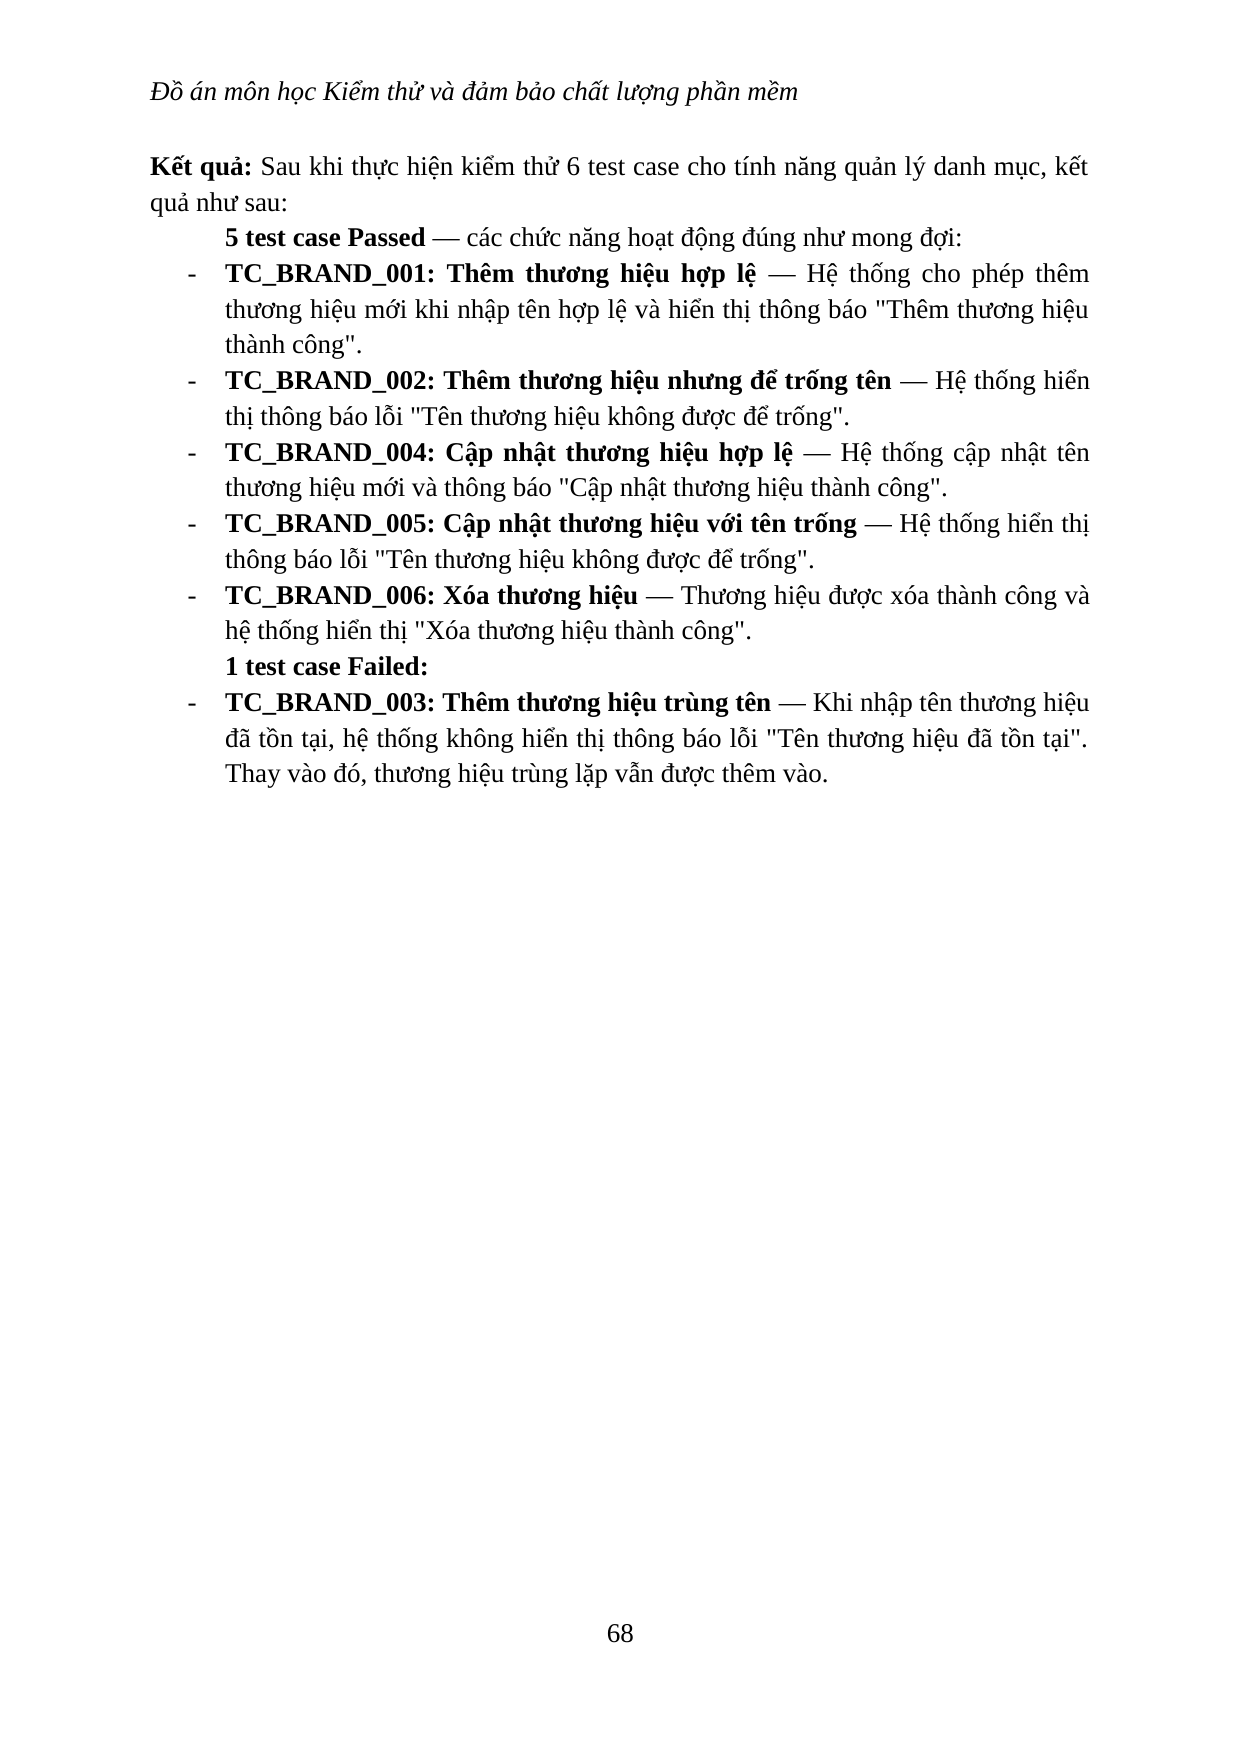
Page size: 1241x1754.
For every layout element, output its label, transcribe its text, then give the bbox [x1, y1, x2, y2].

text Kết quả: Sau khi thực hiện kiểm thử 6 test case cho tính năng quản lý danh mục, kết quả như sau: [150, 150, 1090, 217]
list TC_BRAND_003: Thêm thương hiệu trùng tên — Khi nhập tên thương hiệu đã tồn tại, hệ thống không hiển thị thông báo lỗi "Tên thương hiệu đã tồn tại". Thay vào đó, thương hiệu trùng lặp vẫn được thêm vào. [187, 686, 1090, 788]
list TC_BRAND_004: Cập nhật thương hiệu hợp lệ — Hệ thống cập nhật tên thương hiệu mới và thông báo "Cập nhật thương hiệu thành công". [187, 436, 1090, 503]
text 1 test case Failed: [150, 650, 1090, 681]
list TC_BRAND_001: Thêm thương hiệu hợp lệ — Hệ thống cho phép thêm thương hiệu mới khi nhập tên hợp lệ và hiển thị thông báo "Thêm thương hiệu thành công". [187, 257, 1090, 360]
text 5 test case Passed — các chức năng hoạt động đúng như mong đợi: [150, 221, 1090, 253]
list TC_BRAND_006: Xóa thương hiệu — Thương hiệu được xóa thành công và hệ thống hiển thị "Xóa thương hiệu thành công". [187, 579, 1090, 646]
list TC_BRAND_002: Thêm thương hiệu nhưng để trống tên — Hệ thống hiển thị thông báo lỗi "Tên thương hiệu không được để trống". [187, 364, 1090, 431]
list TC_BRAND_005: Cập nhật thương hiệu với tên trống — Hệ thống hiển thị thông báo lỗi "Tên thương hiệu không được để trống". [187, 507, 1090, 574]
